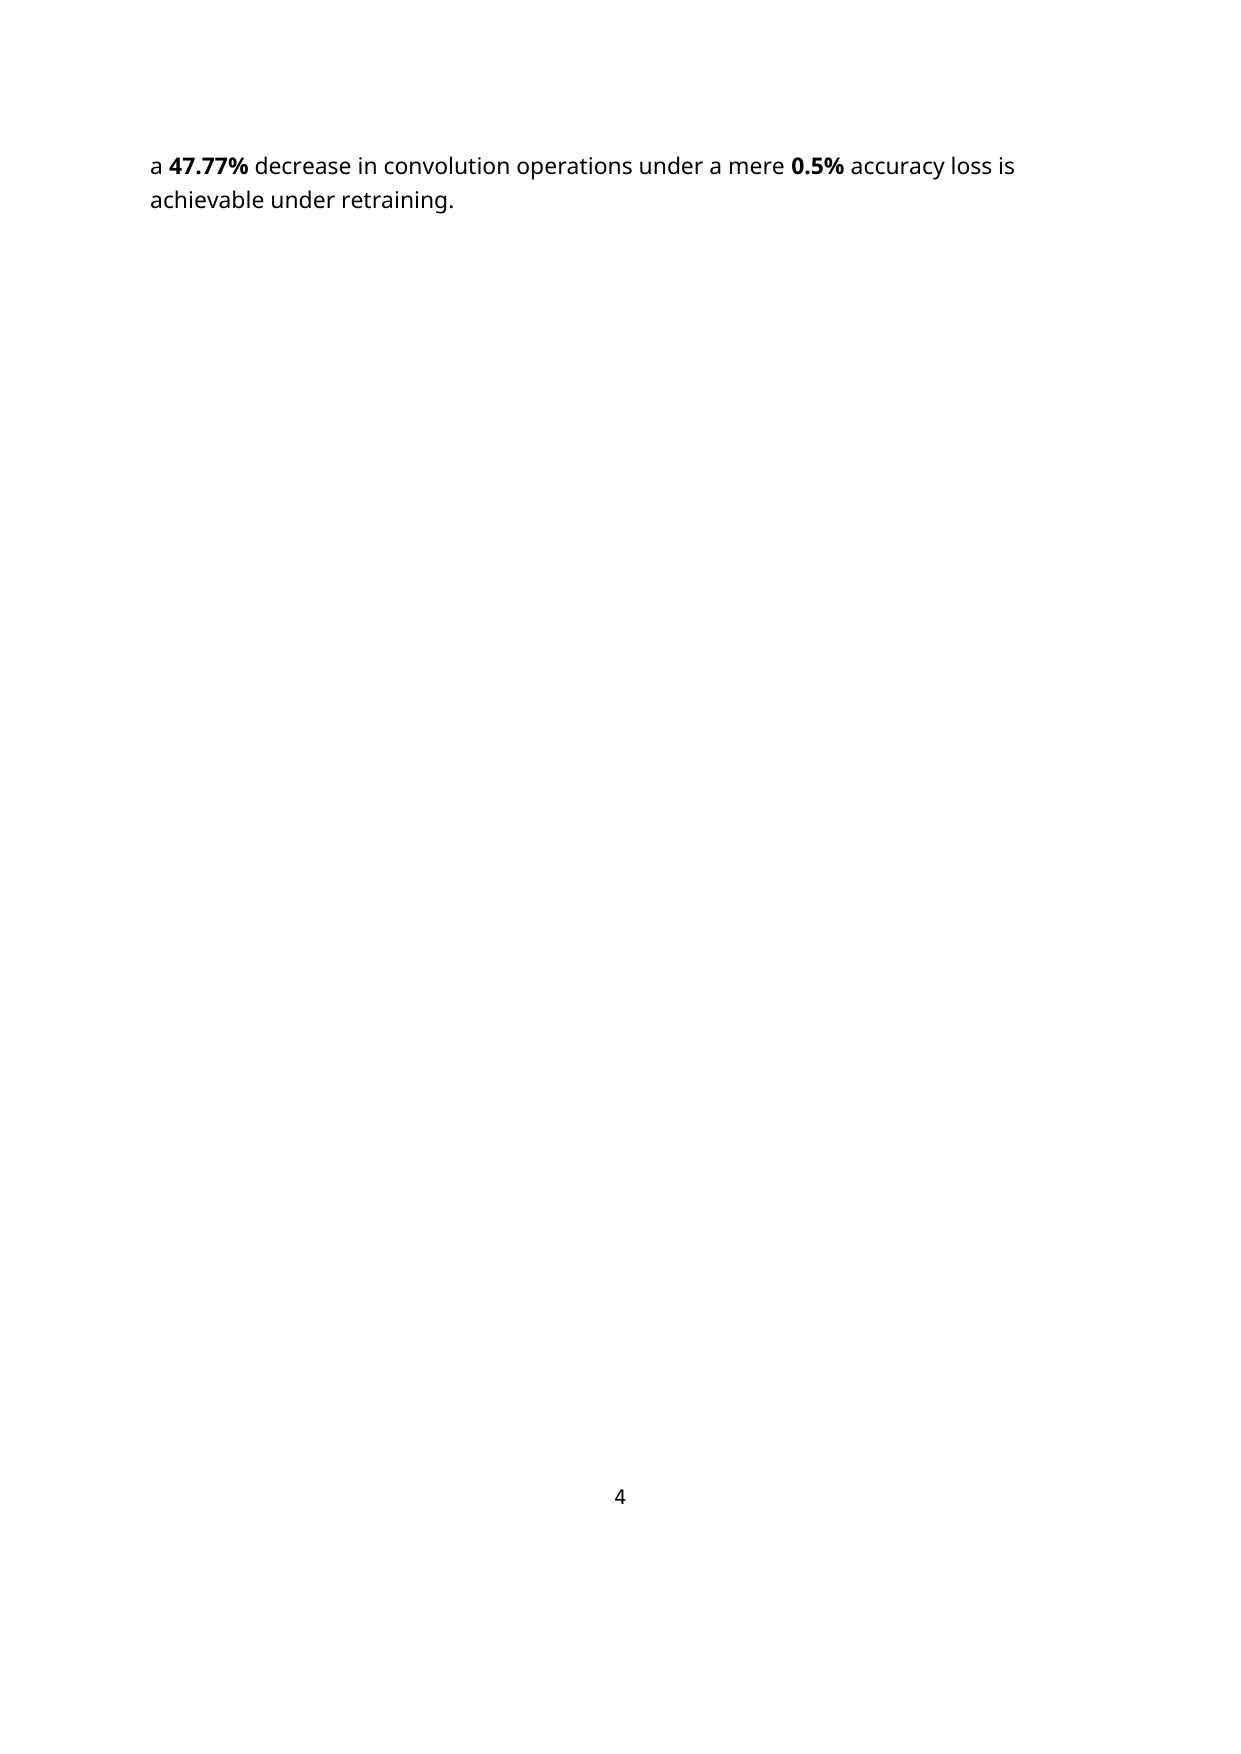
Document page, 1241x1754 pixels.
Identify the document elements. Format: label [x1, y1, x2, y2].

text [150, 150, 1090, 215]
